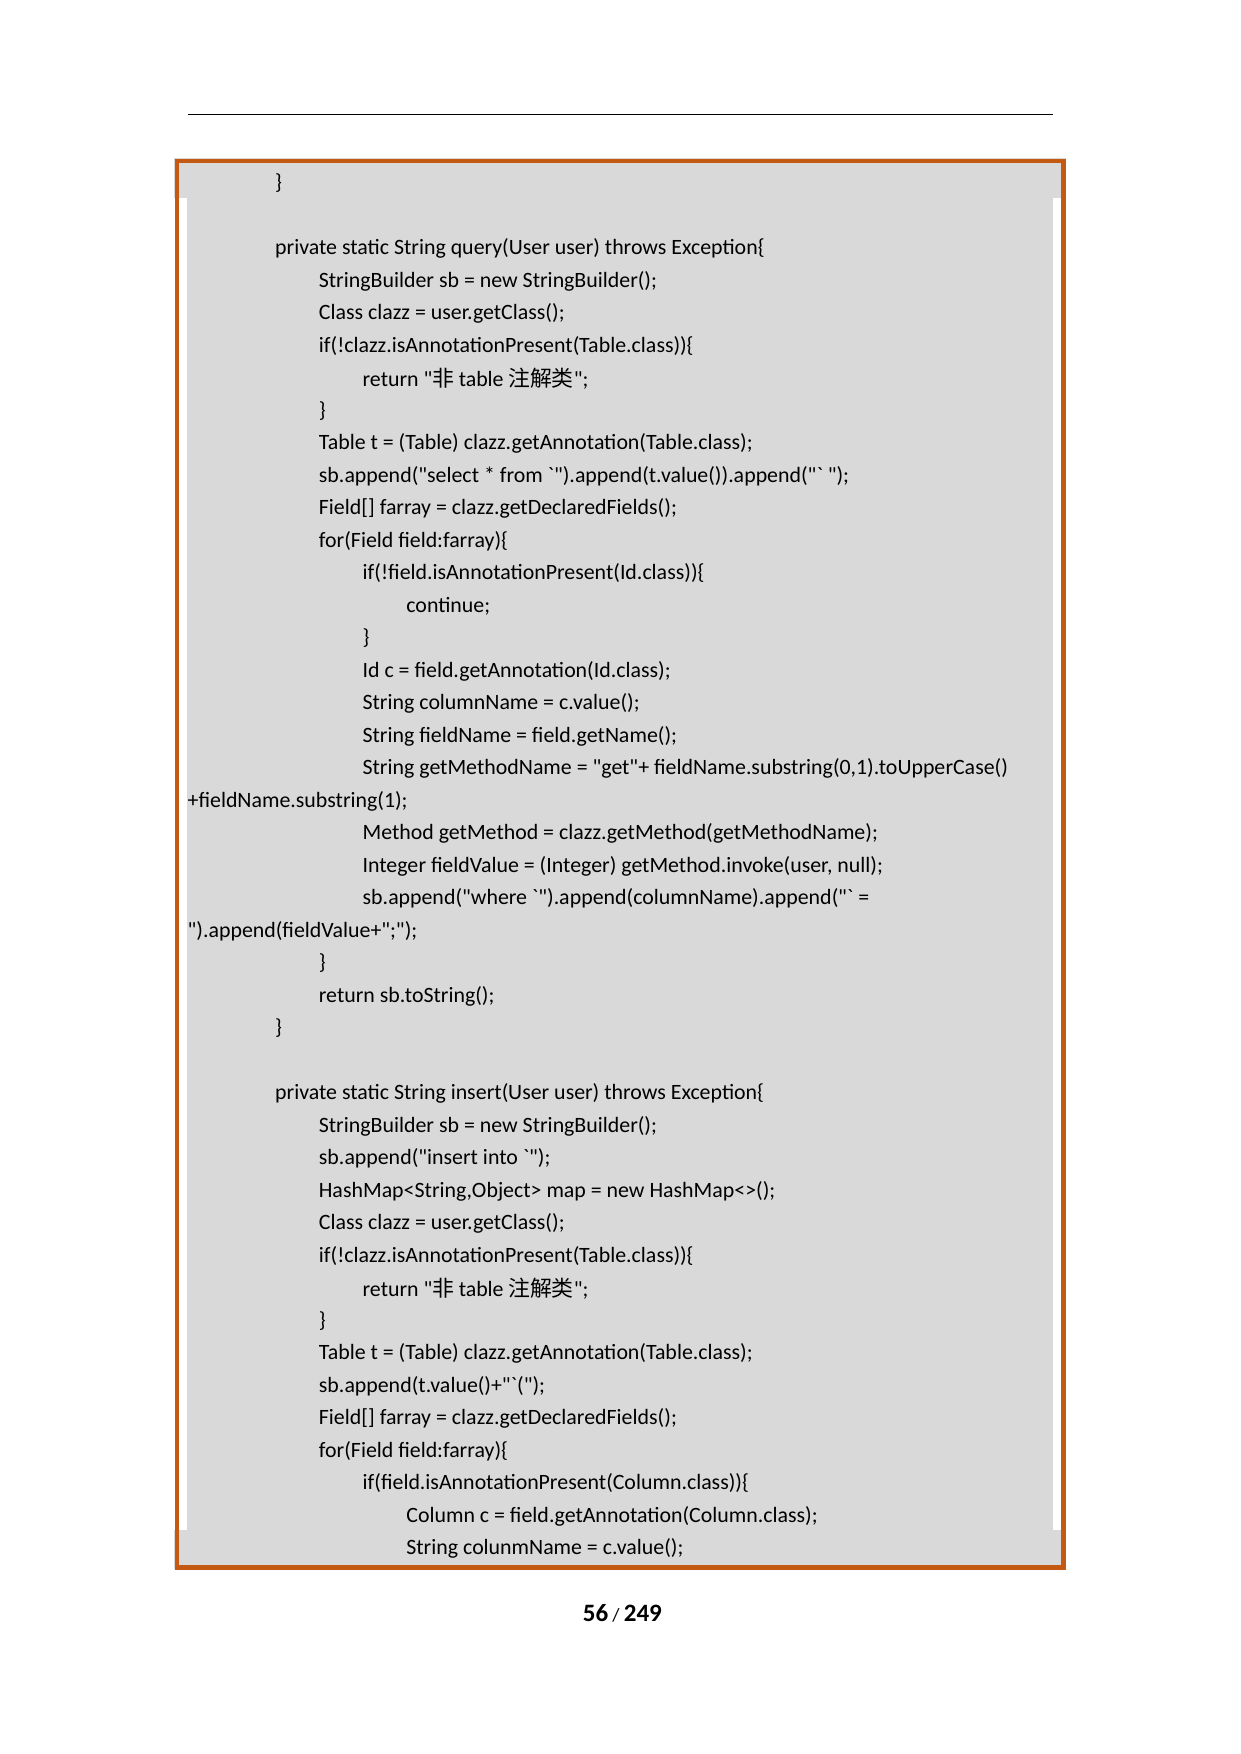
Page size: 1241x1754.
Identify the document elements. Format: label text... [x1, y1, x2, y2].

text for(Field field:farray){ [187, 523, 1053, 555]
text private static String insert(User user) throws Exception{ [187, 1075, 1053, 1108]
text return "非table注解类"; [187, 1270, 1053, 1303]
text return "非table注解类"; [187, 360, 1053, 393]
text sb.append("insert into `"); [187, 1140, 1053, 1173]
text Class clazz = user.getClass(); [187, 1205, 1053, 1238]
text String columnName = c.value(); [187, 685, 1053, 718]
text String getMethodName = "get"+ fieldName.substring(0,1).toUpperCase()+fieldName.substring(1); [187, 750, 1053, 815]
text Table t = (Table) clazz.getAnnotation(Table.class); [187, 425, 1053, 458]
text Field[] farray = clazz.getDeclaredFields(); [187, 490, 1053, 523]
text } [187, 1303, 1053, 1335]
text Integer fieldValue = (Integer) getMethod.invoke(user, null); [187, 848, 1053, 880]
text String colunmName = c.value(); [179, 1523, 1061, 1565]
text StringBuilder sb = new StringBuilder(); [187, 263, 1053, 295]
text } [187, 1010, 1053, 1043]
text HashMap<String,Object> map = new HashMap<>(); [187, 1173, 1053, 1205]
text sb.append(t.value()+"`("); [187, 1368, 1053, 1400]
text } [187, 393, 1053, 425]
text Column c = field.getAnnotation(Column.class); [187, 1498, 1053, 1523]
text Table t = (Table) clazz.getAnnotation(Table.class); [187, 1335, 1053, 1368]
text StringBuilder sb = new StringBuilder(); [187, 1108, 1053, 1140]
text sb.append("where `").append(columnName).append("` = ").append(fieldValue+";"); [187, 880, 1053, 945]
text if(!clazz.isAnnotationPresent(Table.class)){ [187, 1238, 1053, 1270]
text sb.append("select * from `").append(t.value()).append("` "); [187, 458, 1053, 490]
text } [179, 163, 1061, 198]
text private static String query(User user) throws Exception{ [187, 230, 1053, 263]
text Field[] farray = clazz.getDeclaredFields(); [187, 1400, 1053, 1433]
text Class clazz = user.getClass(); [187, 295, 1053, 328]
text } [187, 945, 1053, 978]
text Id c = field.getAnnotation(Id.class); [187, 653, 1053, 685]
text } [187, 620, 1053, 653]
text return sb.toString(); [187, 978, 1053, 1010]
text if(!field.isAnnotationPresent(Id.class)){ [187, 555, 1053, 588]
text String fieldName = field.getName(); [187, 718, 1053, 750]
text if(field.isAnnotationPresent(Column.class)){ [187, 1465, 1053, 1498]
text continue; [187, 588, 1053, 620]
text for(Field field:farray){ [187, 1433, 1053, 1465]
text if(!clazz.isAnnotationPresent(Table.class)){ [187, 328, 1053, 360]
text Method getMethod = clazz.getMethod(getMethodName); [187, 815, 1053, 848]
